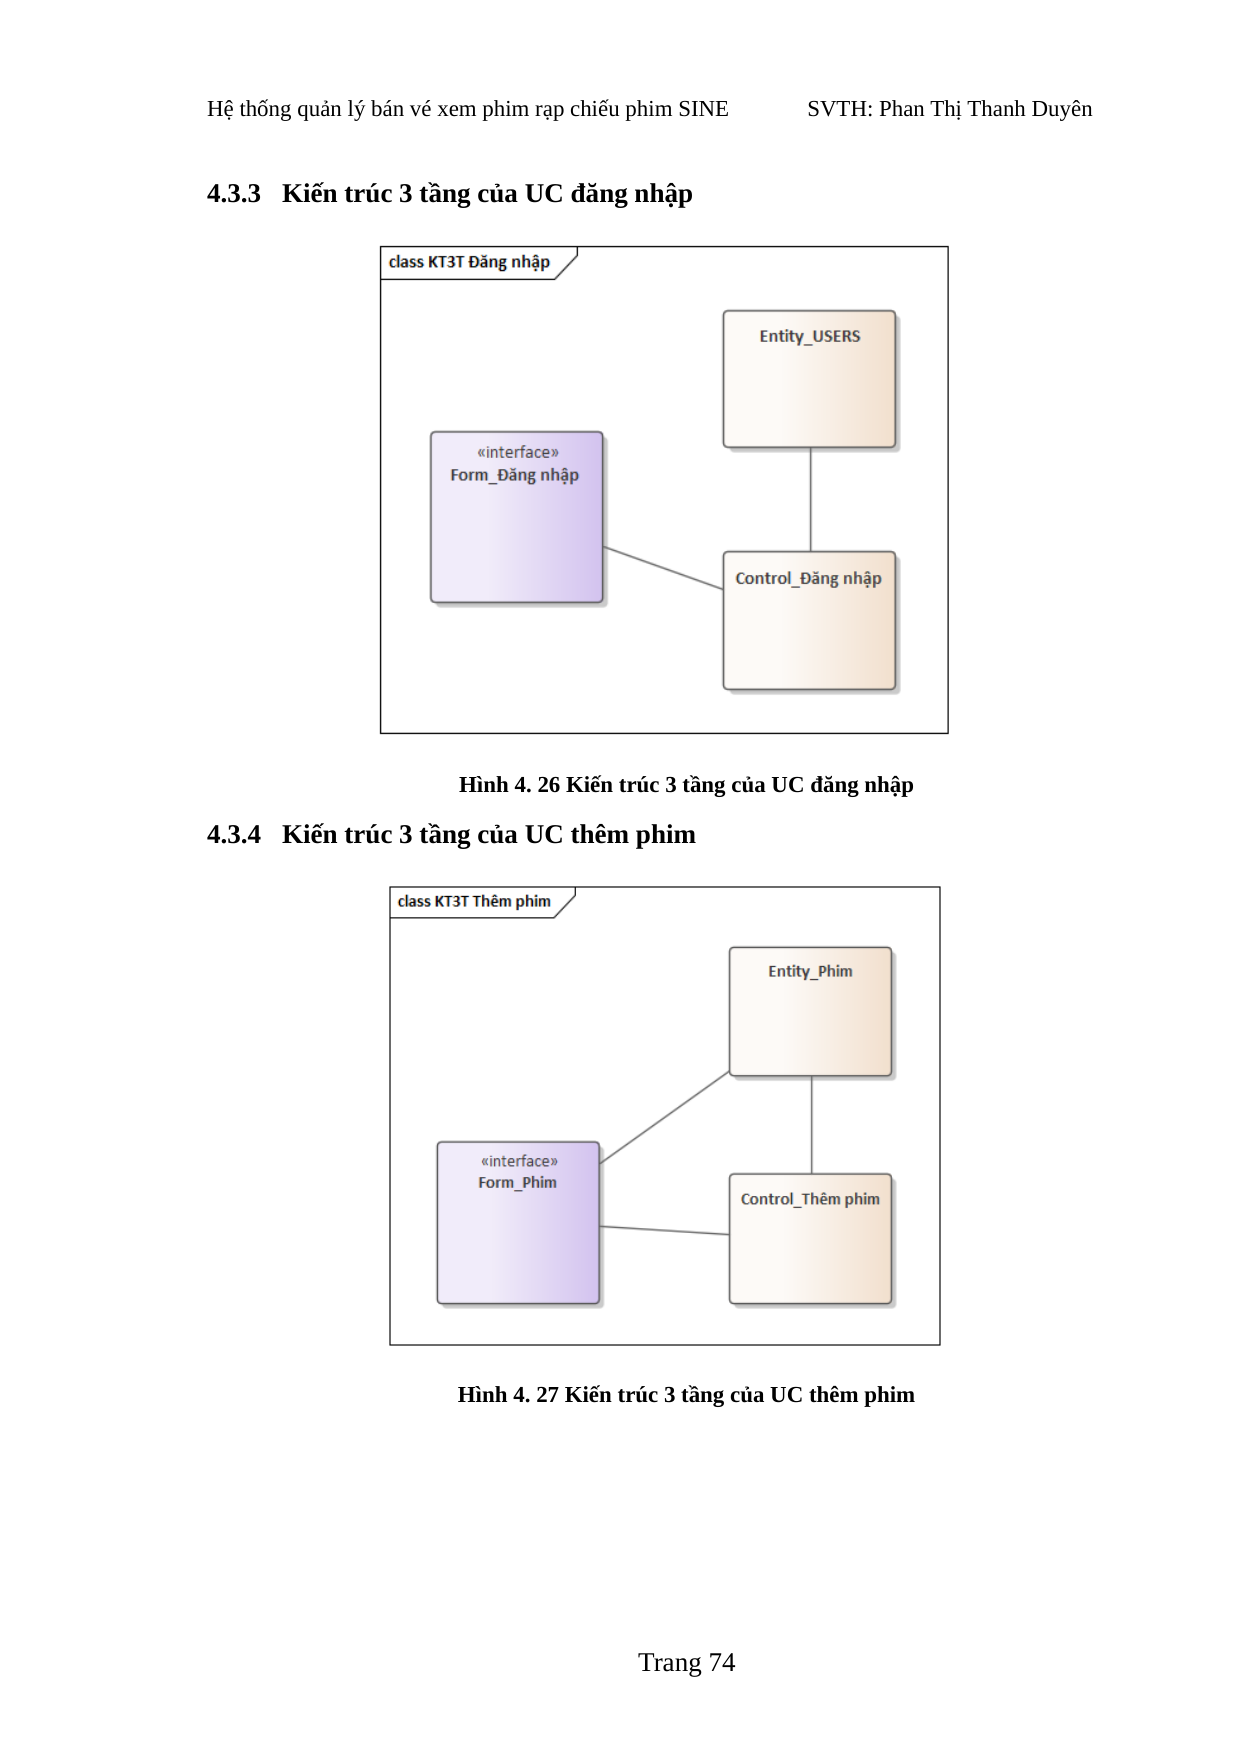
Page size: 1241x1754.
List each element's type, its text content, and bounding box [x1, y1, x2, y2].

picture [380, 877, 949, 1354]
text Hình 4. 27 Kiến trúc 3 tầng của UC thêm phim [207, 1382, 1122, 1408]
subtitle Kiến trúc 3 tầng của UC thêm phim [207, 818, 1122, 849]
subtitle Kiến trúc 3 tầng của UC đăng nhập [207, 177, 1122, 208]
text Hình 4. 26 Kiến trúc 3 tầng của UC đăng nhập [207, 771, 1122, 797]
picture [370, 236, 959, 743]
